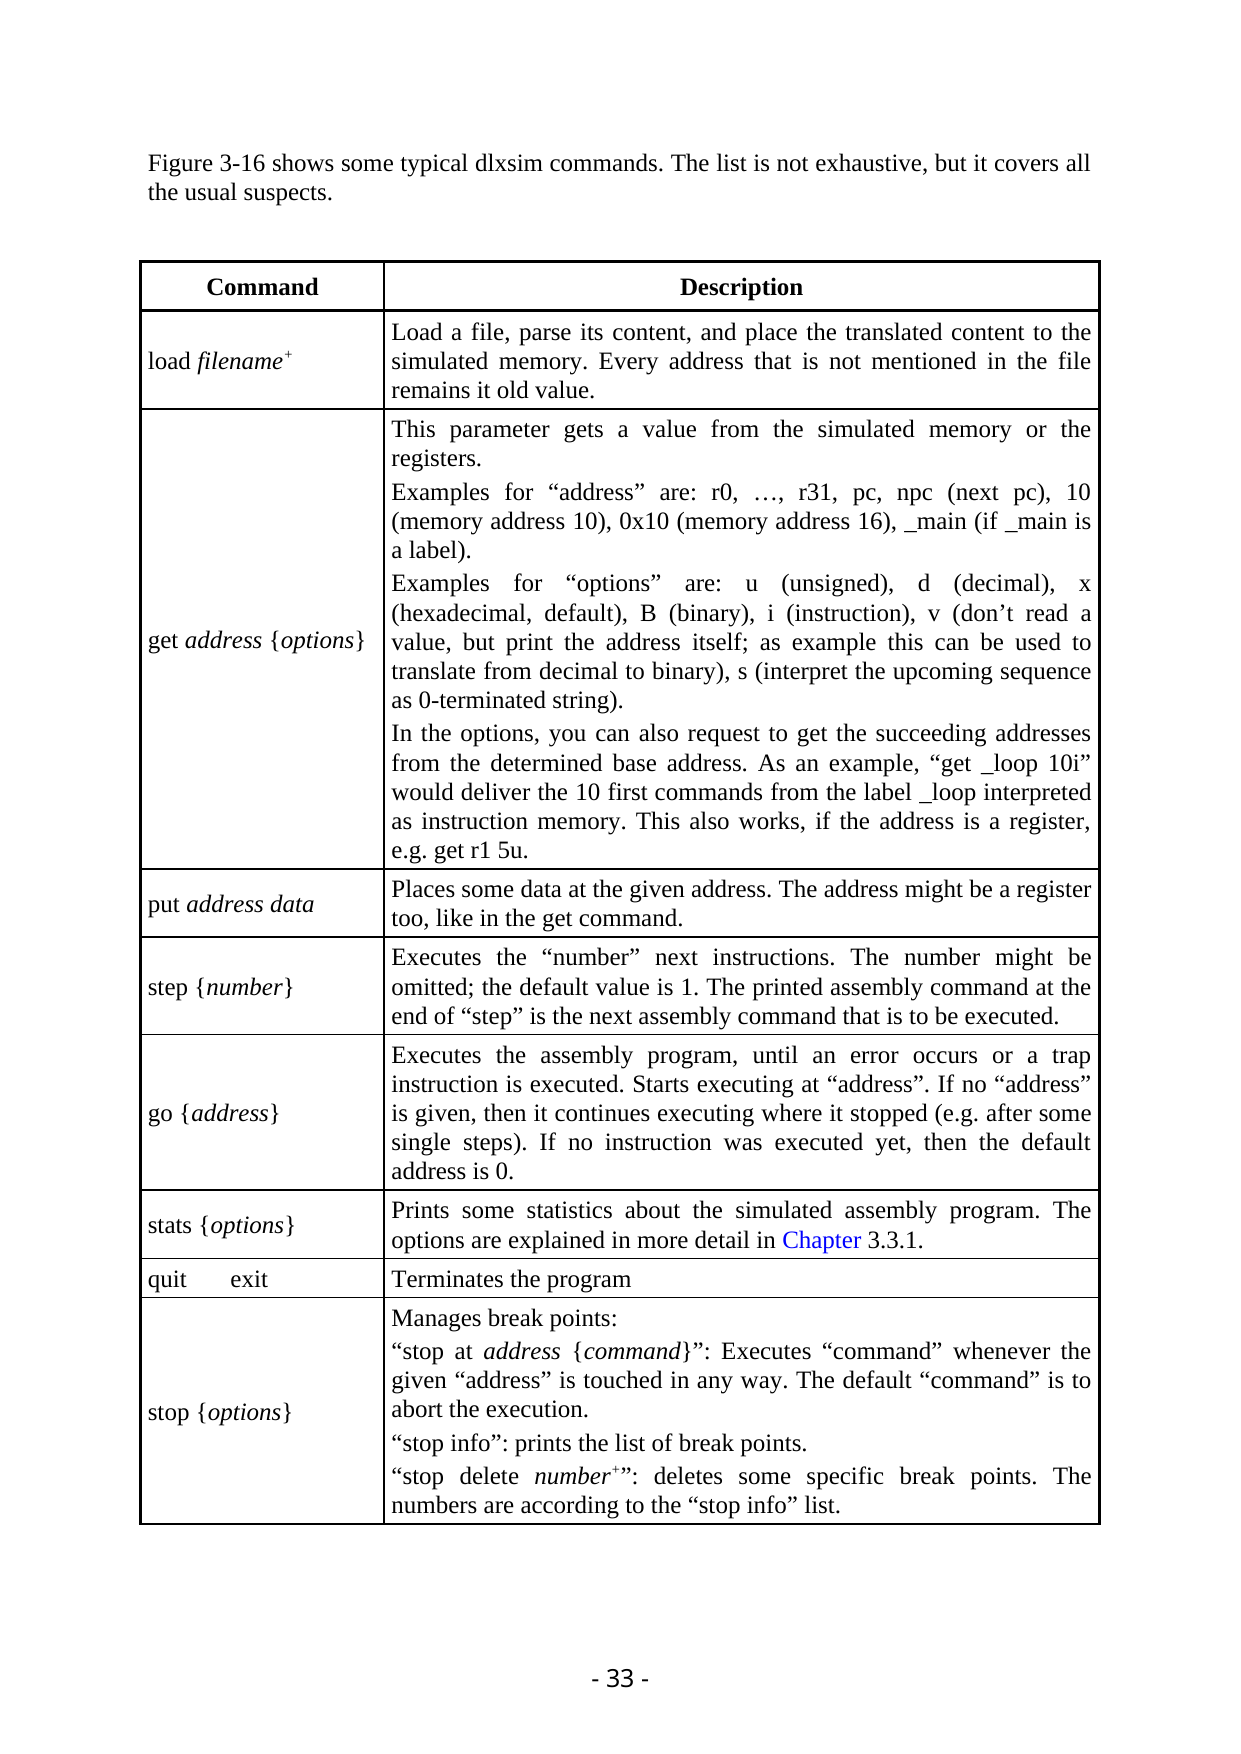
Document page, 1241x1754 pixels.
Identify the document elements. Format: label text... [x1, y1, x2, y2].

table_cell step {number} [142, 938, 383, 1034]
table_cell Prints some statistics about the simulated assembly program. The options are explained in more detail in Chapter ‎3.3.1. [385, 1191, 1098, 1258]
table_cell Manages break points: “stop at address {command}”: Executes “command” whenever the given “address” is touched in any way. The default “command” is to abort the execution. “stop info”: prints the list of break points. “stop delete number+”: deletes some specific break points. The numbers are according to the “stop info” list. [385, 1298, 1098, 1523]
table_cell put address data [142, 870, 383, 936]
table_cell Terminates the program [385, 1259, 1098, 1297]
table_cell Executes the “number” next instructions. The number might be omitted; the default value is 1. The printed assembly command at the end of “step” is the next assembly command that is to be executed. [385, 938, 1098, 1034]
table_cell stop {options} [142, 1298, 383, 1523]
table_cell Places some data at the given address. The address might be a register too, like in the get command. [385, 870, 1098, 936]
table_cell go {address} [142, 1035, 383, 1189]
table_cell load filename+ [142, 312, 383, 408]
table_header Description [385, 263, 1098, 309]
table_cell This parameter gets a value from the simulated memory or the registers. Examples for “address” are: r0, …, r31, pc, npc (next pc), 10 (memory address 10), 0x10 (memory address 16), _main (if _main is a label). Examples for “options” are: u (unsigned), d (decimal), x (hexadecimal, default), B (binary), i (instruction), v (don’t read a value, but print the address itself; as example this can be used to translate from decimal to binary), s (interpret the upcoming sequence as 0-terminated string). In the options, you can also request to get the succeeding addresses from the determined base address. As an example, “get _loop 10i” would deliver the 10 first commands from the label _loop interpreted as instruction memory. This also works, if the address is a register, e.g. get r1 5u. [385, 410, 1098, 868]
table_cell quit exit [142, 1259, 383, 1297]
table_cell Load a file, parse its content, and place the translated content to the simulated memory. Every address that is not mentioned in the file remains it old value. [385, 312, 1098, 408]
table_cell get address {options} [142, 410, 383, 868]
table_header Command [142, 263, 383, 309]
table_cell Executes the assembly program, until an error occurs or a trap instruction is executed. Starts executing at “address”. If no “address” is given, then it continues executing where it stopped (e.g. after some single steps). If no instruction was executed yet, then the default address is 0. [385, 1035, 1098, 1189]
table_cell stats {options} [142, 1191, 383, 1258]
